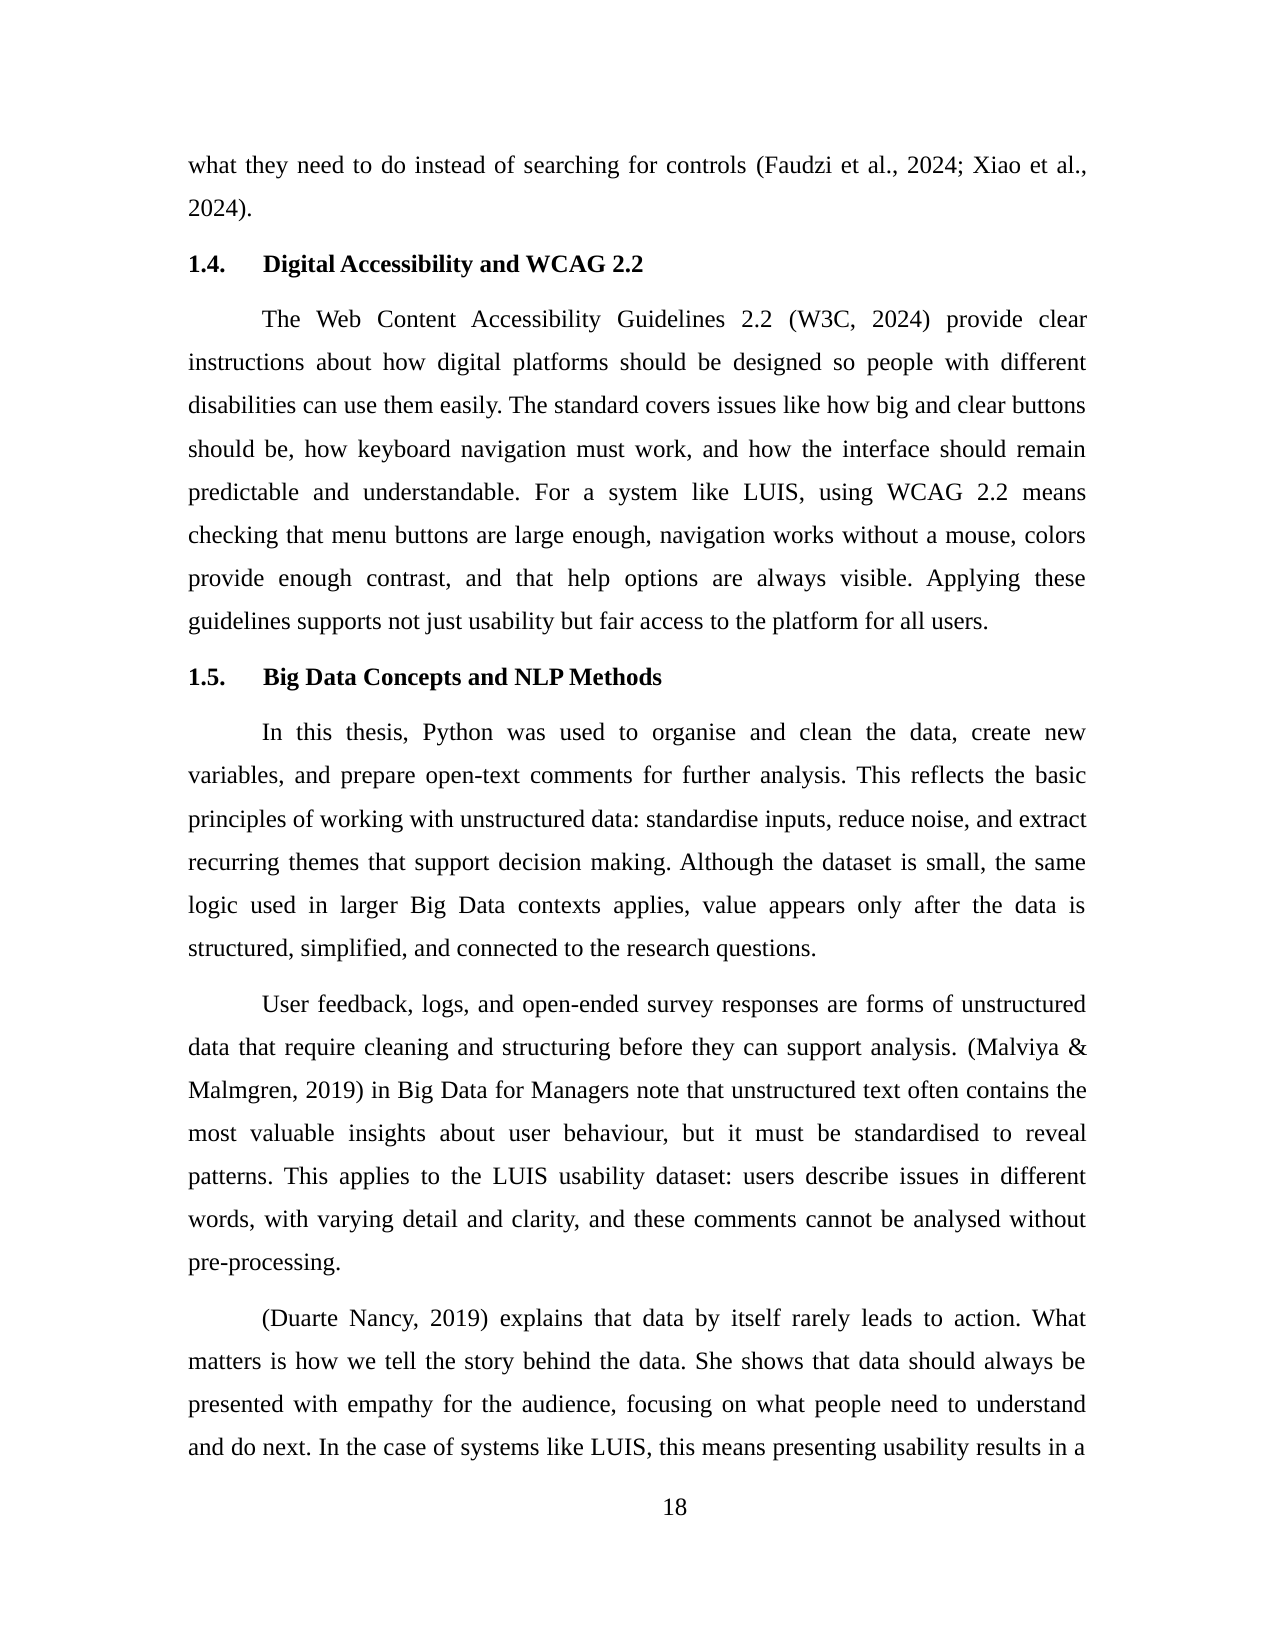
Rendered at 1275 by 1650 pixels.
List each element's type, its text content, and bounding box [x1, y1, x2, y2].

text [188, 150, 1087, 222]
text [188, 1303, 1087, 1461]
subtitle Digital Accessibility and WCAG 2.2 [188, 249, 1087, 277]
subtitle Big Data Concepts and NLP Methods [188, 662, 1087, 691]
text In this thesis, Python was used to organise and clean the data, create new variables, and prepare open-text comments for further analysis. This reflects the basic principles of working with unstructured data: standardise inputs, reduce noise, and extract recurring themes that support decision making. Although the dataset is small, the same logic used in larger Big Data contexts applies, value appears only after the data is structured, simplified, and connected to the research questions. [188, 717, 1087, 962]
text User feedback, logs, and open-ended survey responses are forms of unstructured data that require cleaning and structuring before they can support analysis. (Malviya & Malmgren, 2019) in Big Data for Managers note that unstructured text often contains the most valuable insights about user behaviour, but it must be standardised to reveal patterns. This applies to the LUIS usability dataset: users describe issues in different words, with varying detail and clarity, and these comments cannot be analysed without pre-processing. [188, 989, 1087, 1276]
text The Web Content Accessibility Guidelines 2.2 (W3C, 2024) provide clear instructions about how digital platforms should be designed so people with different disabilities can use them easily. The standard covers issues like how big and clear buttons should be, how keyboard navigation must work, and how the interface should remain predictable and understandable. For a system like LUIS, using WCAG 2.2 means checking that menu buttons are large enough, navigation works without a mouse, colors provide enough contrast, and that help options are always visible. Applying these guidelines supports not just usability but fair access to the platform for all users. [188, 304, 1087, 635]
